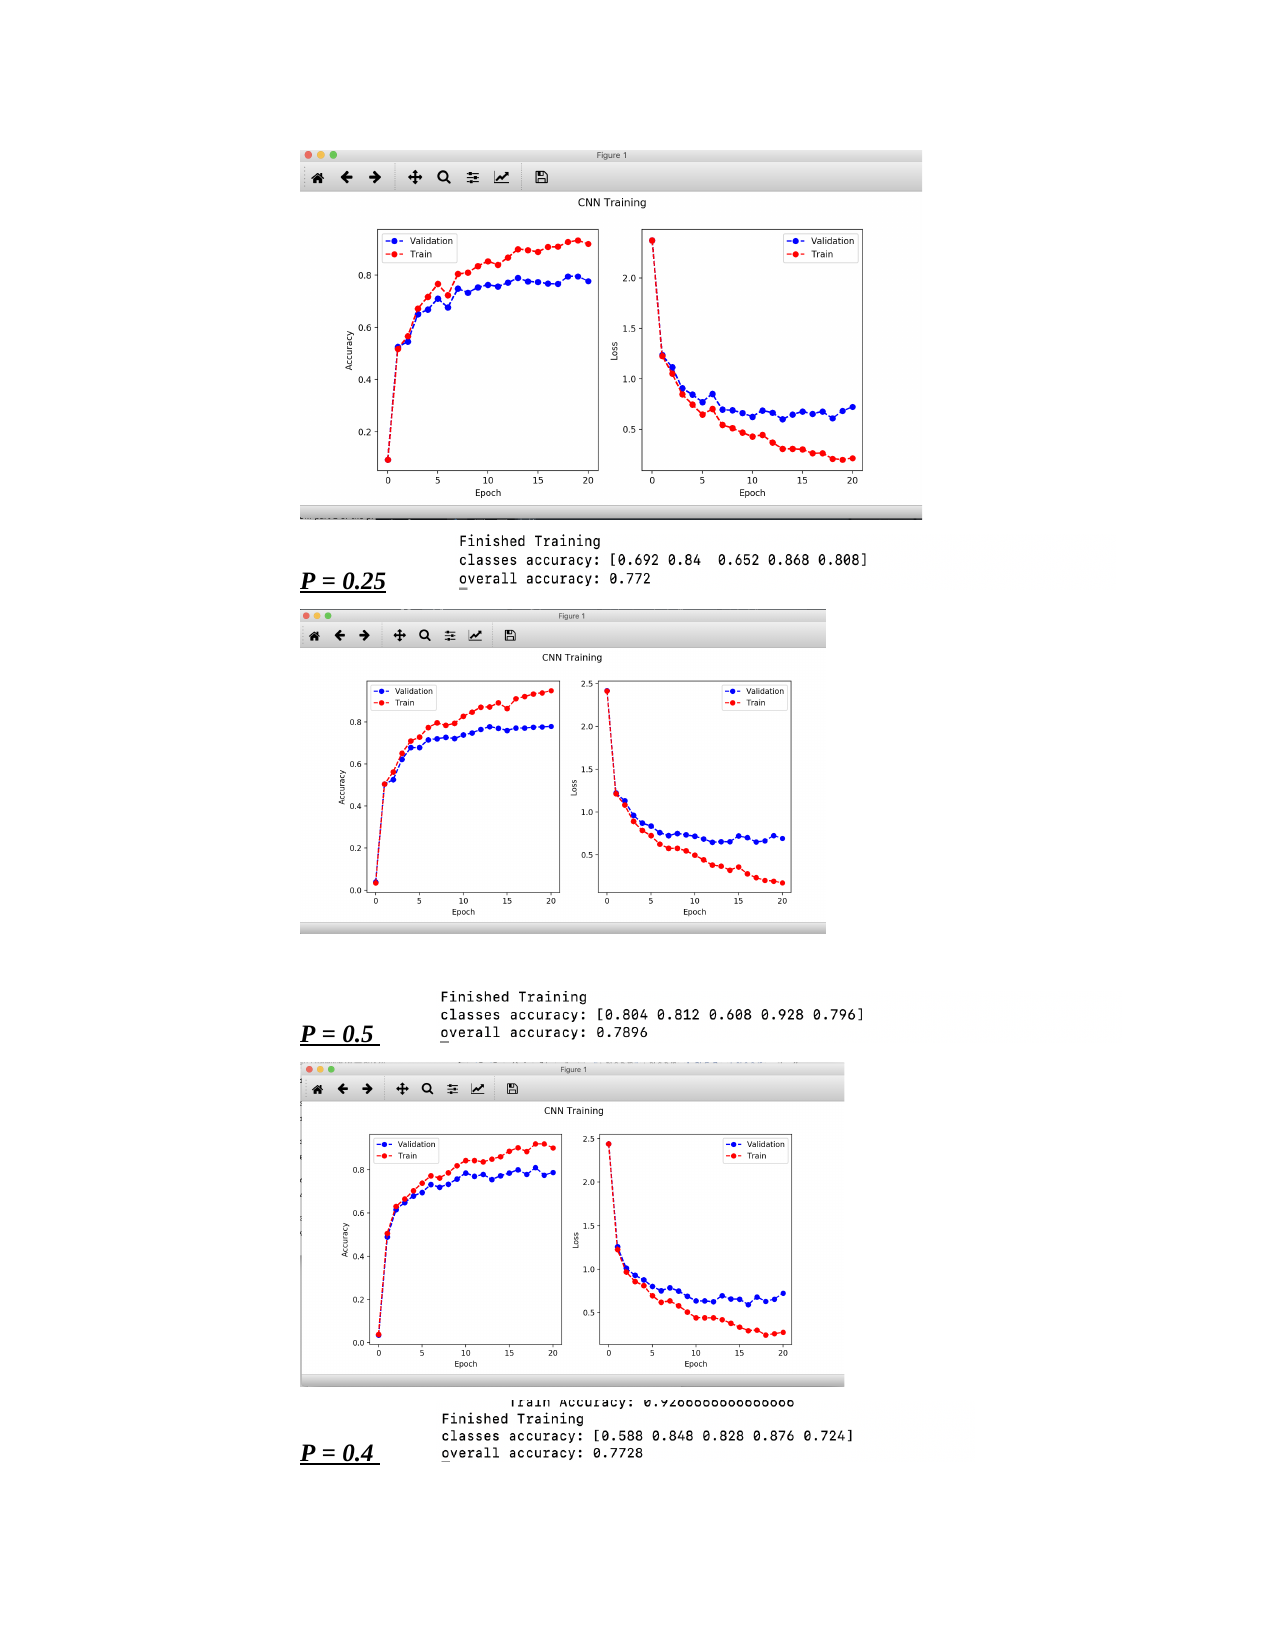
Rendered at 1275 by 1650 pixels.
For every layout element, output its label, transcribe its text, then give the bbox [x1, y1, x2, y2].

picture [300, 609, 826, 934]
picture [454, 534, 1117, 590]
picture [435, 991, 1123, 1043]
picture [300, 1062, 845, 1387]
picture [435, 1400, 975, 1462]
picture [300, 150, 923, 520]
